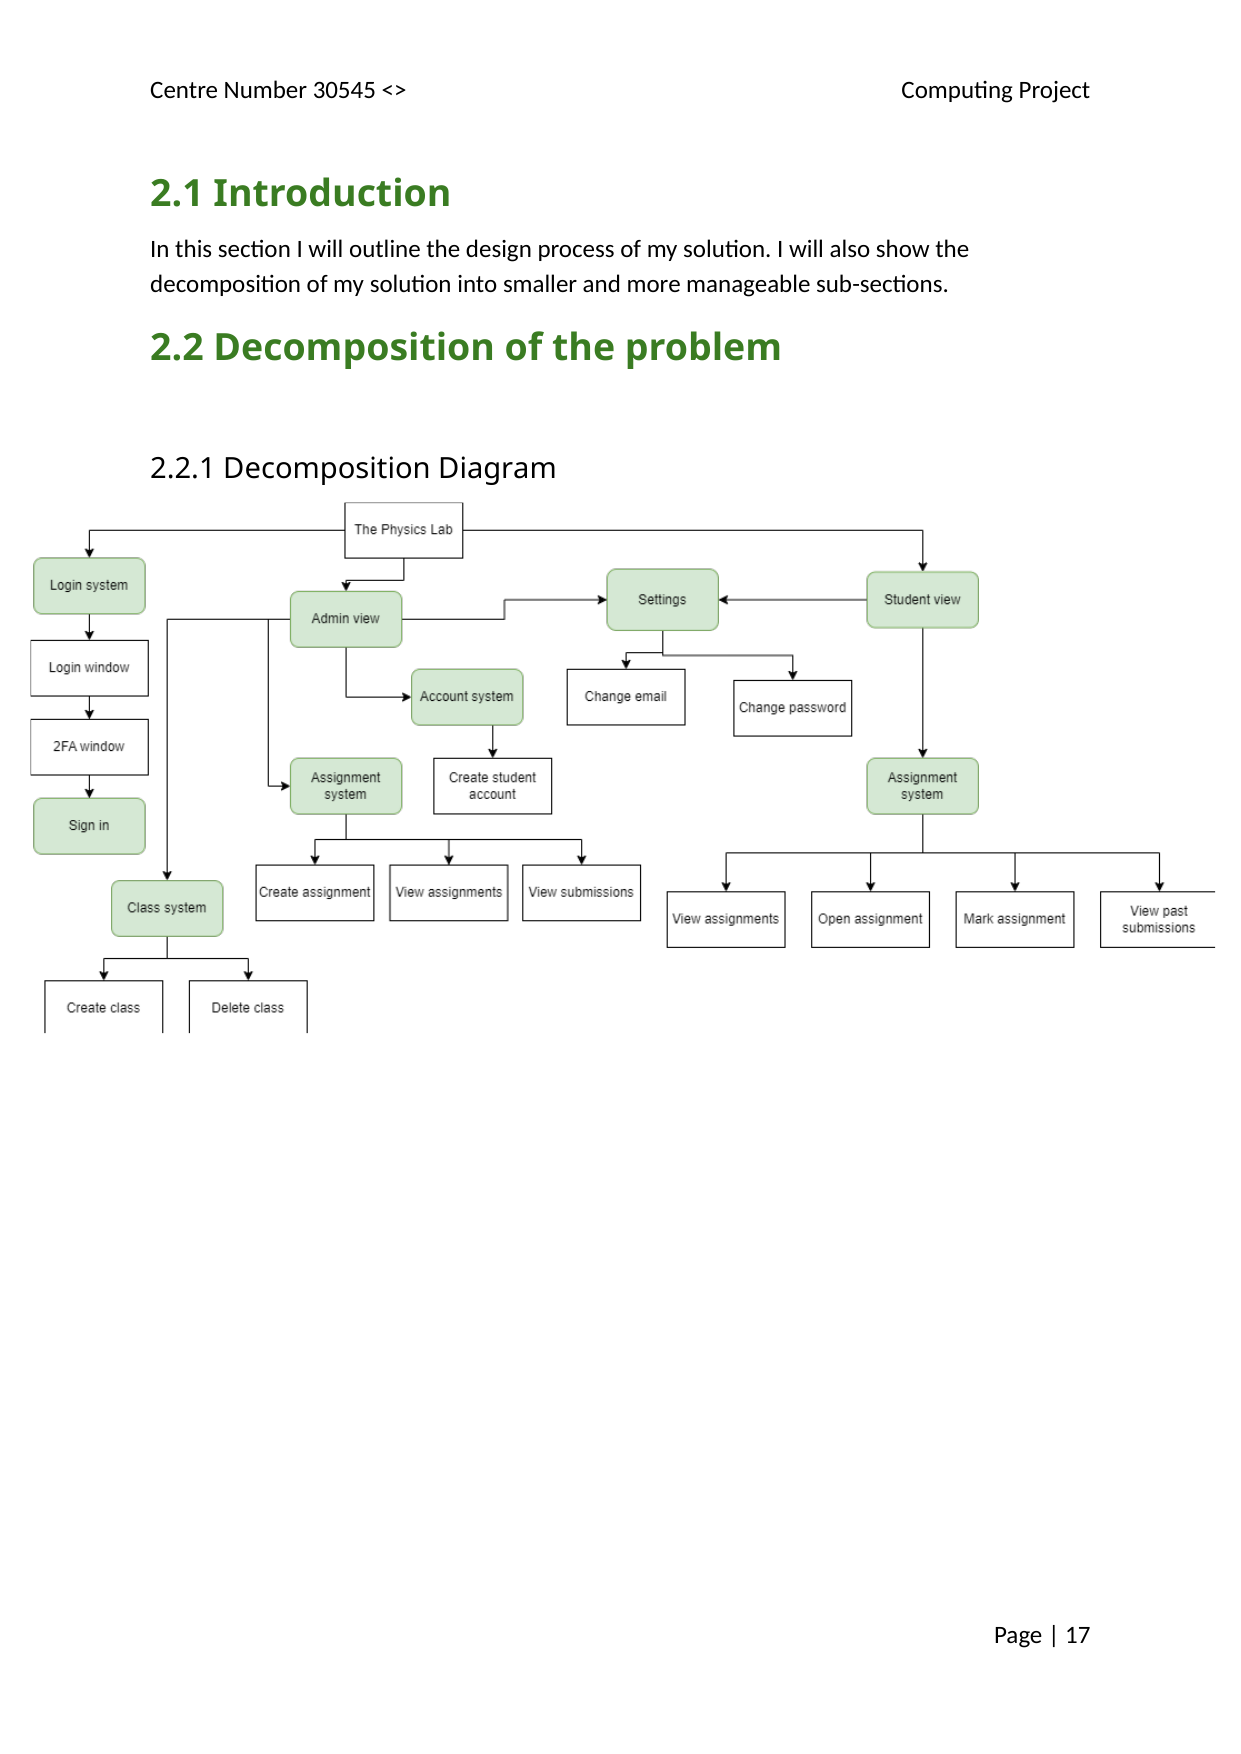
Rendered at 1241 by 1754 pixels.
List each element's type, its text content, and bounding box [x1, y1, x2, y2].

subtitle 2.2 Decomposition of the problem [150, 320, 1090, 371]
text In this section I will outline the design process of my solution. I will also show the decomposition of my solution into smaller and more manageable sub-sections. [150, 234, 1090, 299]
picture [30, 502, 1214, 1034]
subtitle 2.1 Introduction [150, 167, 1090, 218]
title 2.2.1 Decomposition Diagram [150, 447, 1090, 487]
